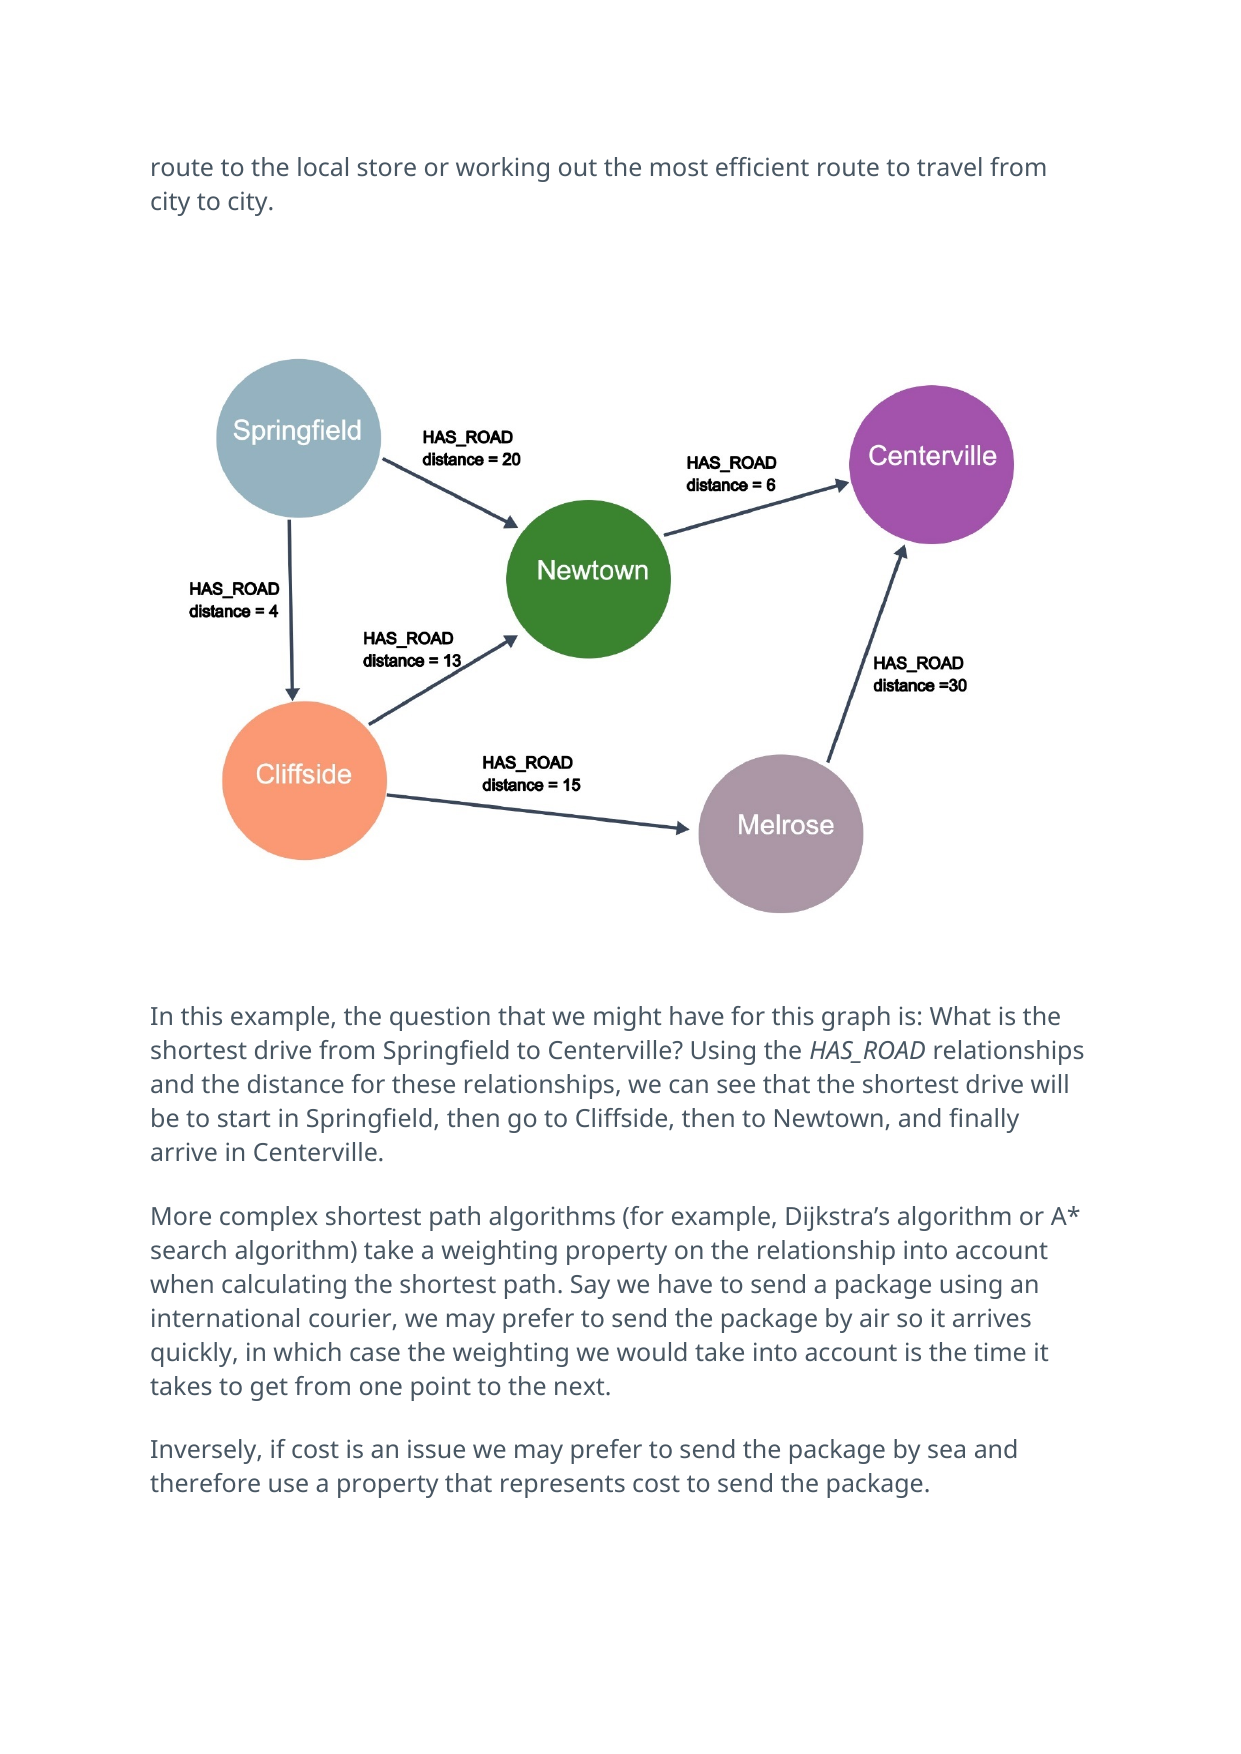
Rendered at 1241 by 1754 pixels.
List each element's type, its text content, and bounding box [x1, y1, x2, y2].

text Inversely, if cost is an issue we may prefer to send the package by sea and therefore use a property that represents cost to send the package. [150, 1432, 1090, 1500]
picture [150, 247, 1091, 968]
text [150, 150, 1090, 218]
text In this example, the question that we might have for this graph is: What is the shortest drive from Springfield to Centerville? Using the HAS_ROAD relationships and the distance for these relationships, we can see that the shortest drive will be to start in Springfield, then go to Cliffside, then to Newtown, and finally arrive in Centerville. [150, 999, 1090, 1169]
text More complex shortest path algorithms (for example, Dijkstra’s algorithm or A* search algorithm) take a weighting property on the relationship into account when calculating the shortest path. Say we have to send a package using an international courier, we may prefer to send the package by air so it arrives quickly, in which case the weighting we would take into account is the time it takes to get from one point to the next. [150, 1198, 1090, 1403]
